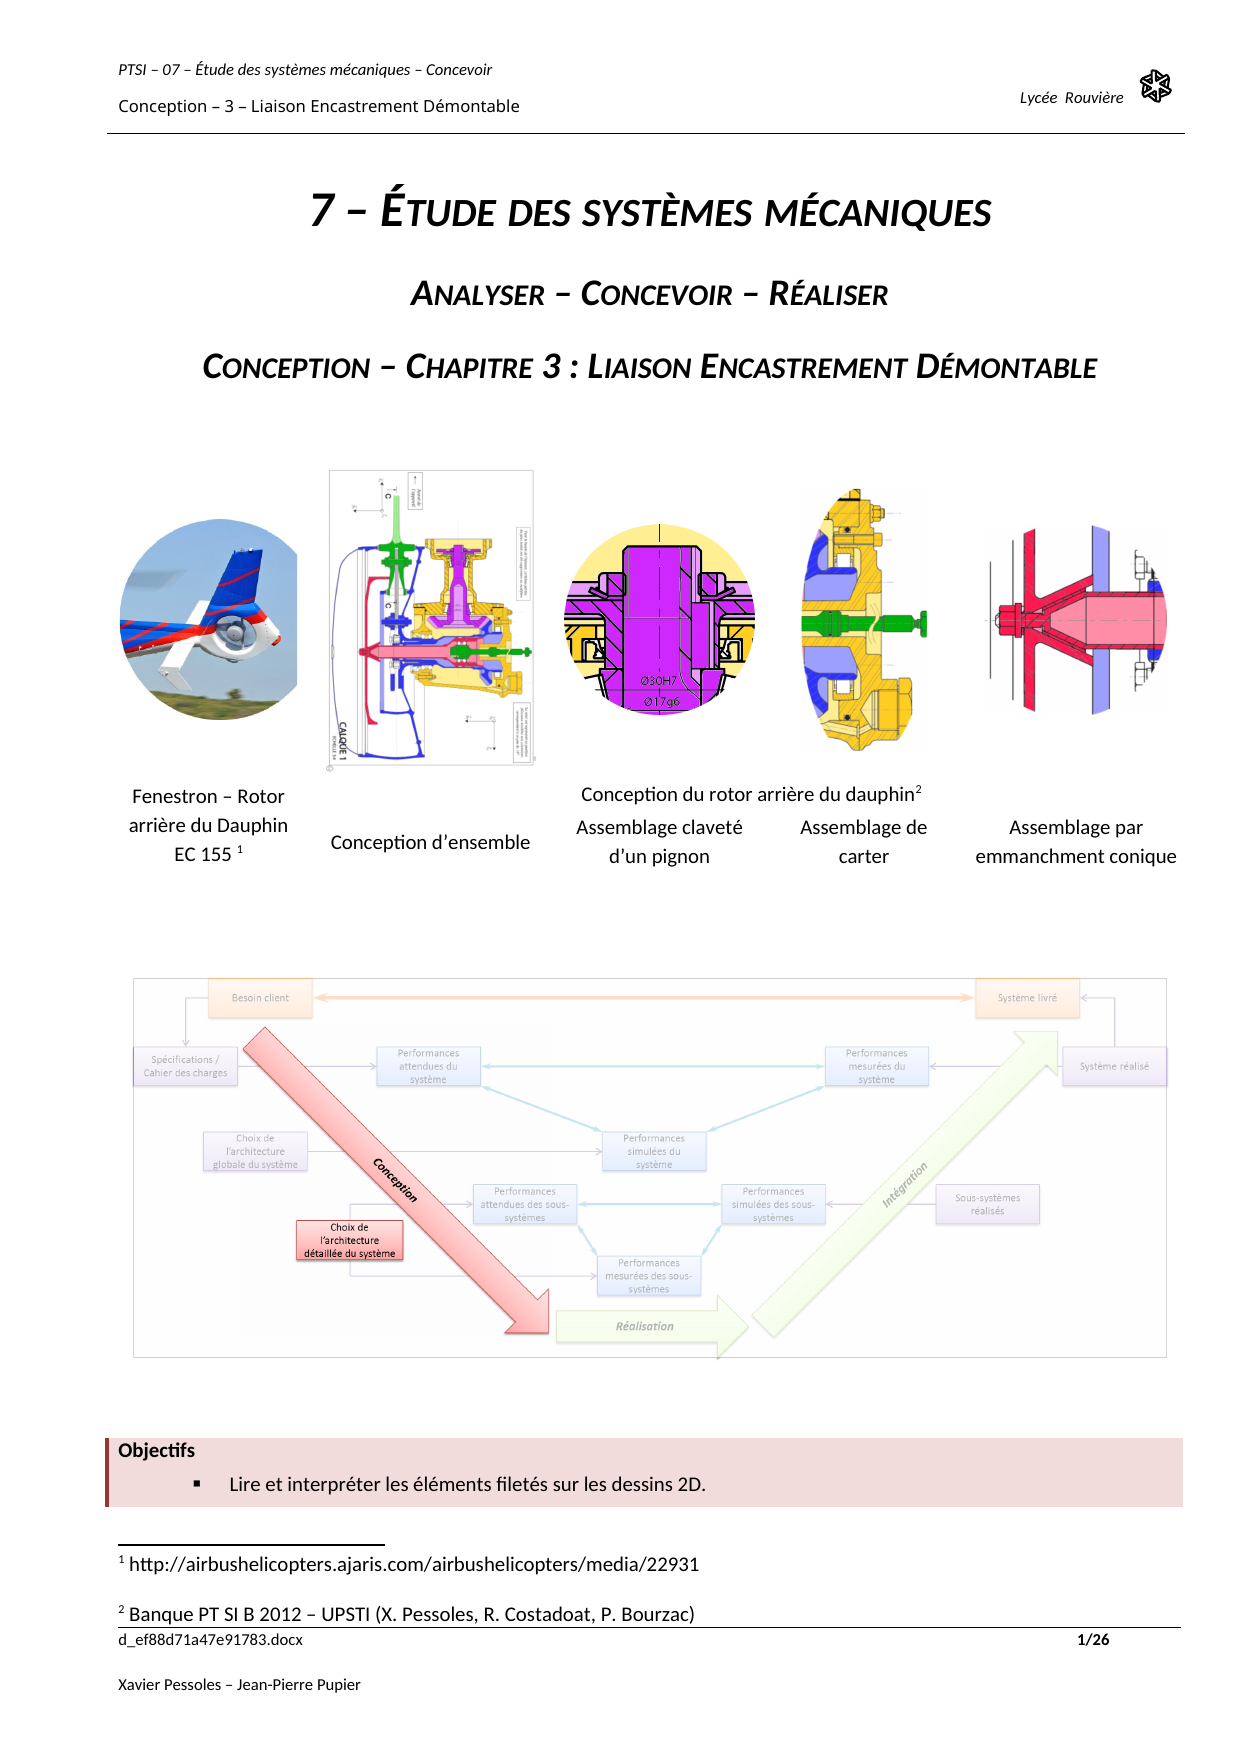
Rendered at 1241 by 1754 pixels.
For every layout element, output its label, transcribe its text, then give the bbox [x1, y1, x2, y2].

table_header [107, 466, 310, 781]
text Conception – Chapitre 3 : Liaison Encastrement Démontable [118, 342, 1181, 388]
picture [985, 526, 1167, 714]
table_cell Assemblage de carter [768, 814, 960, 877]
table_header [551, 466, 768, 781]
table_header [960, 466, 1192, 781]
table_header [768, 466, 960, 781]
picture [564, 524, 755, 715]
table_header [310, 466, 551, 781]
table_cell Conception du rotor arrière du dauphin [310, 781, 1192, 814]
table_cell Conception d’ensemble [310, 814, 551, 877]
picture [119, 519, 298, 720]
table_header Objectifs Lire et interpréter les éléments filetés sur les dessins 2D. [109, 1438, 1183, 1507]
picture [323, 466, 540, 774]
table_cell Assemblage par emmanchment conique [960, 814, 1192, 877]
table_cell Fenestron – Rotor arrière du Dauphin EC 155 [107, 781, 310, 877]
text Analyser – Concevoir – Réaliser [118, 269, 1181, 315]
text 7 – Étude des systèmes mécaniques [118, 178, 1181, 239]
picture [802, 489, 927, 750]
picture [130, 976, 1169, 1363]
table_cell Assemblage claveté d’un pignon [551, 814, 768, 877]
